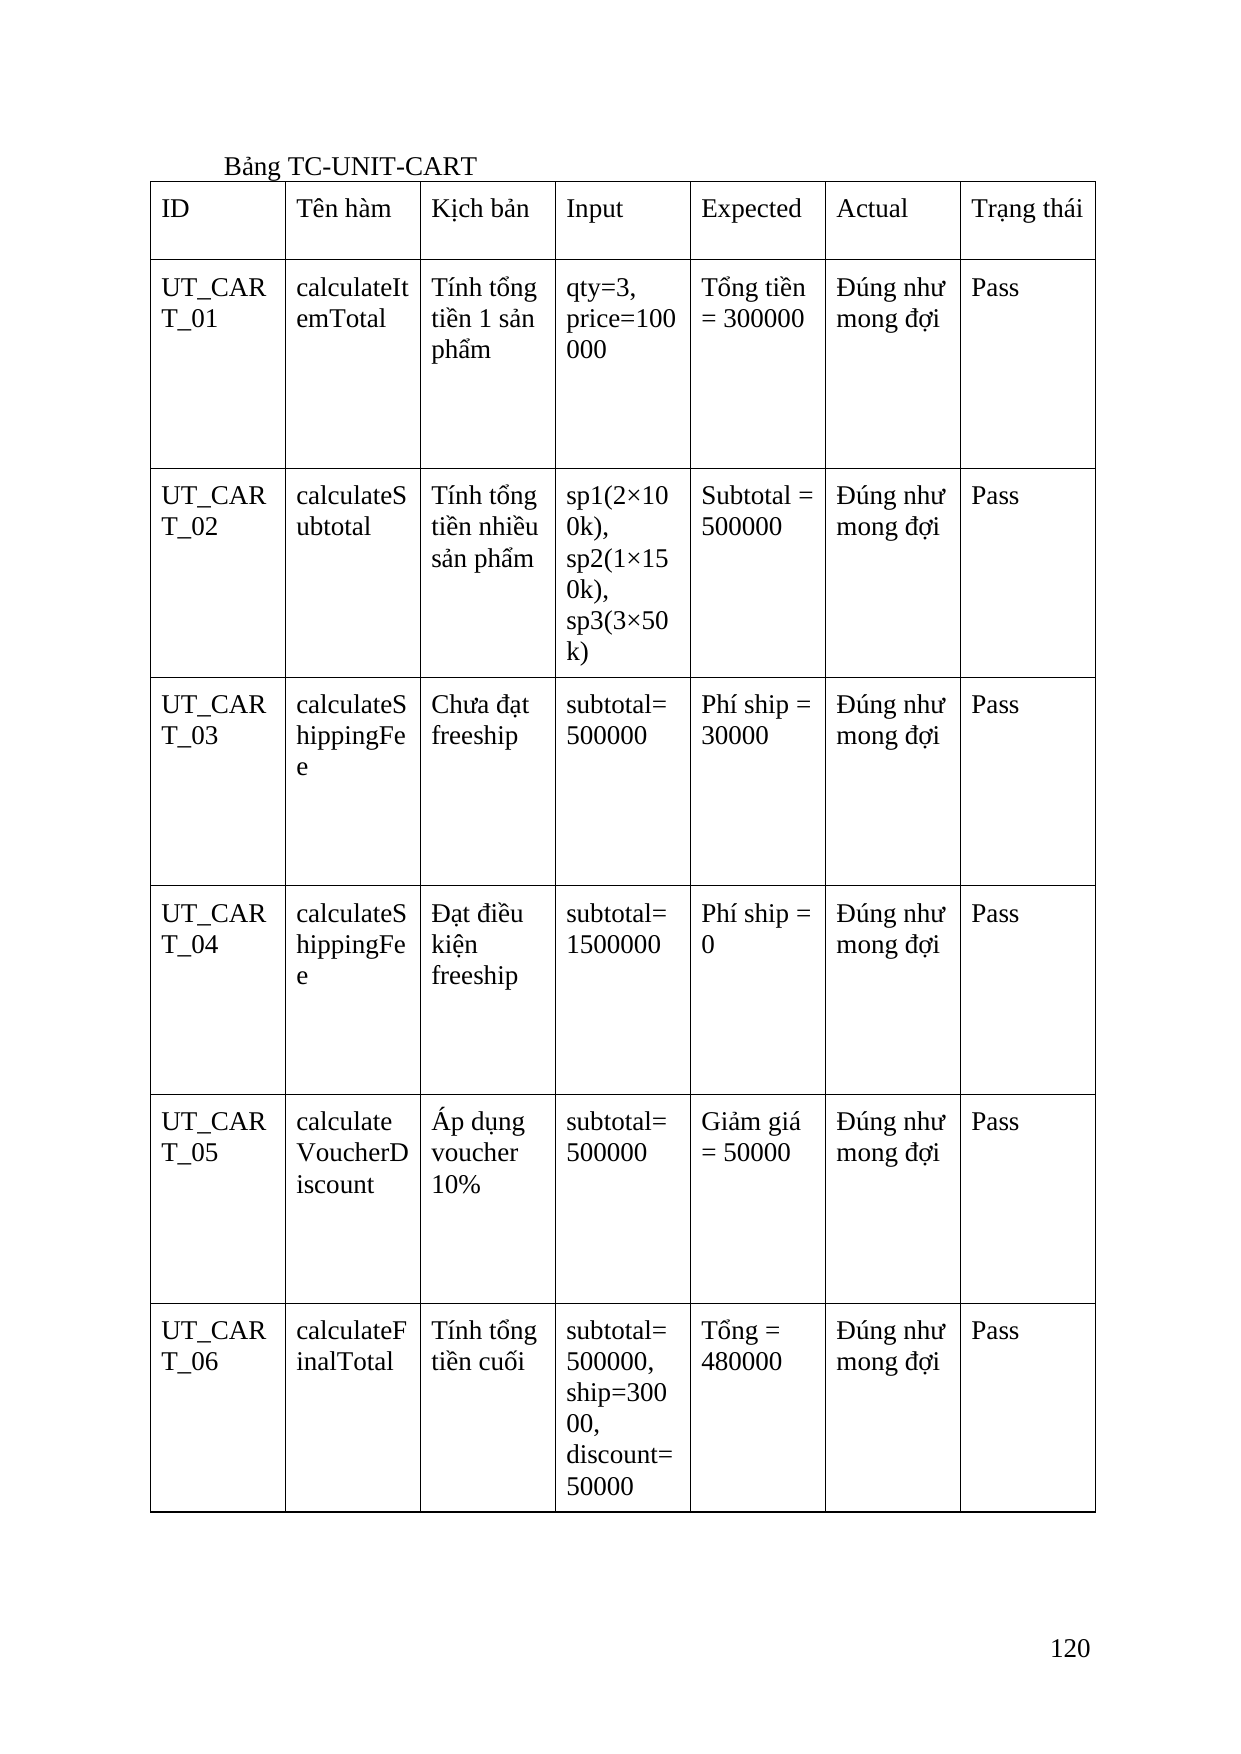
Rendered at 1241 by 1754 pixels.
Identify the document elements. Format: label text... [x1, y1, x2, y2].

table_cell Pass [961, 678, 1095, 885]
table_cell Pass [961, 1304, 1095, 1511]
table_header ID [151, 182, 285, 259]
table_header Input [556, 182, 690, 259]
table_header Tên hàm [286, 182, 420, 259]
table_cell Pass [961, 886, 1095, 1094]
table_cell Phí ship = 0 [691, 886, 825, 1094]
table_cell UT_CART_02 [151, 469, 285, 677]
table_header Kịch bản [421, 182, 555, 259]
table_cell Phí ship = 30000 [691, 678, 825, 885]
table_header Actual [826, 182, 960, 259]
table_cell Đúng như mong đợi [826, 260, 960, 468]
table_cell UT_CART_06 [151, 1304, 285, 1511]
table_cell subtotal=1500000 [556, 886, 690, 1094]
table_cell calculateItemTotal [286, 260, 420, 468]
table_cell Đúng như mong đợi [826, 1304, 960, 1511]
table_cell calculateFinalTotal [286, 1304, 420, 1511]
table_cell Pass [961, 260, 1095, 468]
table_cell Đạt điều kiện freeship [421, 886, 555, 1094]
table_cell calculateShippingFee [286, 886, 420, 1094]
table_header Expected [691, 182, 825, 259]
table_cell qty=3, price=100000 [556, 260, 690, 468]
table_cell calculateSubtotal [286, 469, 420, 677]
table_cell Tính tổng tiền 1 sản phẩm [421, 260, 555, 468]
table_cell Tính tổng tiền cuối [421, 1304, 555, 1511]
table_cell sp1(2×100k), sp2(1×150k), sp3(3×50k) [556, 469, 690, 677]
table_cell Tính tổng tiền nhiều sản phẩm [421, 469, 555, 677]
table_cell Áp dụng voucher 10% [421, 1095, 555, 1303]
table_cell Đúng như mong đợi [826, 886, 960, 1094]
table_cell Đúng như mong đợi [826, 469, 960, 677]
table_cell Tổng tiền = 300000 [691, 260, 825, 468]
table_cell Đúng như mong đợi [826, 678, 960, 885]
table_cell UT_CART_03 [151, 678, 285, 885]
table_cell Pass [961, 1095, 1095, 1303]
table_cell Đúng như mong đợi [826, 1095, 960, 1303]
table_cell Chưa đạt freeship [421, 678, 555, 885]
table_cell calculateVoucherDiscount [286, 1095, 420, 1303]
table_cell Giảm giá = 50000 [691, 1095, 825, 1303]
text Bảng TC-UNIT-CART [150, 150, 1090, 181]
table_cell Pass [961, 469, 1095, 677]
table_cell subtotal=500000, ship=30000, discount=50000 [556, 1304, 690, 1511]
table_cell subtotal=500000 [556, 1095, 690, 1303]
table_cell subtotal=500000 [556, 678, 690, 885]
table_cell Tổng = 480000 [691, 1304, 825, 1511]
table_cell UT_CART_05 [151, 1095, 285, 1303]
table_cell Subtotal = 500000 [691, 469, 825, 677]
table_cell calculateShippingFee [286, 678, 420, 885]
table_header Trạng thái [961, 182, 1095, 259]
table_cell UT_CART_01 [151, 260, 285, 468]
table_cell UT_CART_04 [151, 886, 285, 1094]
